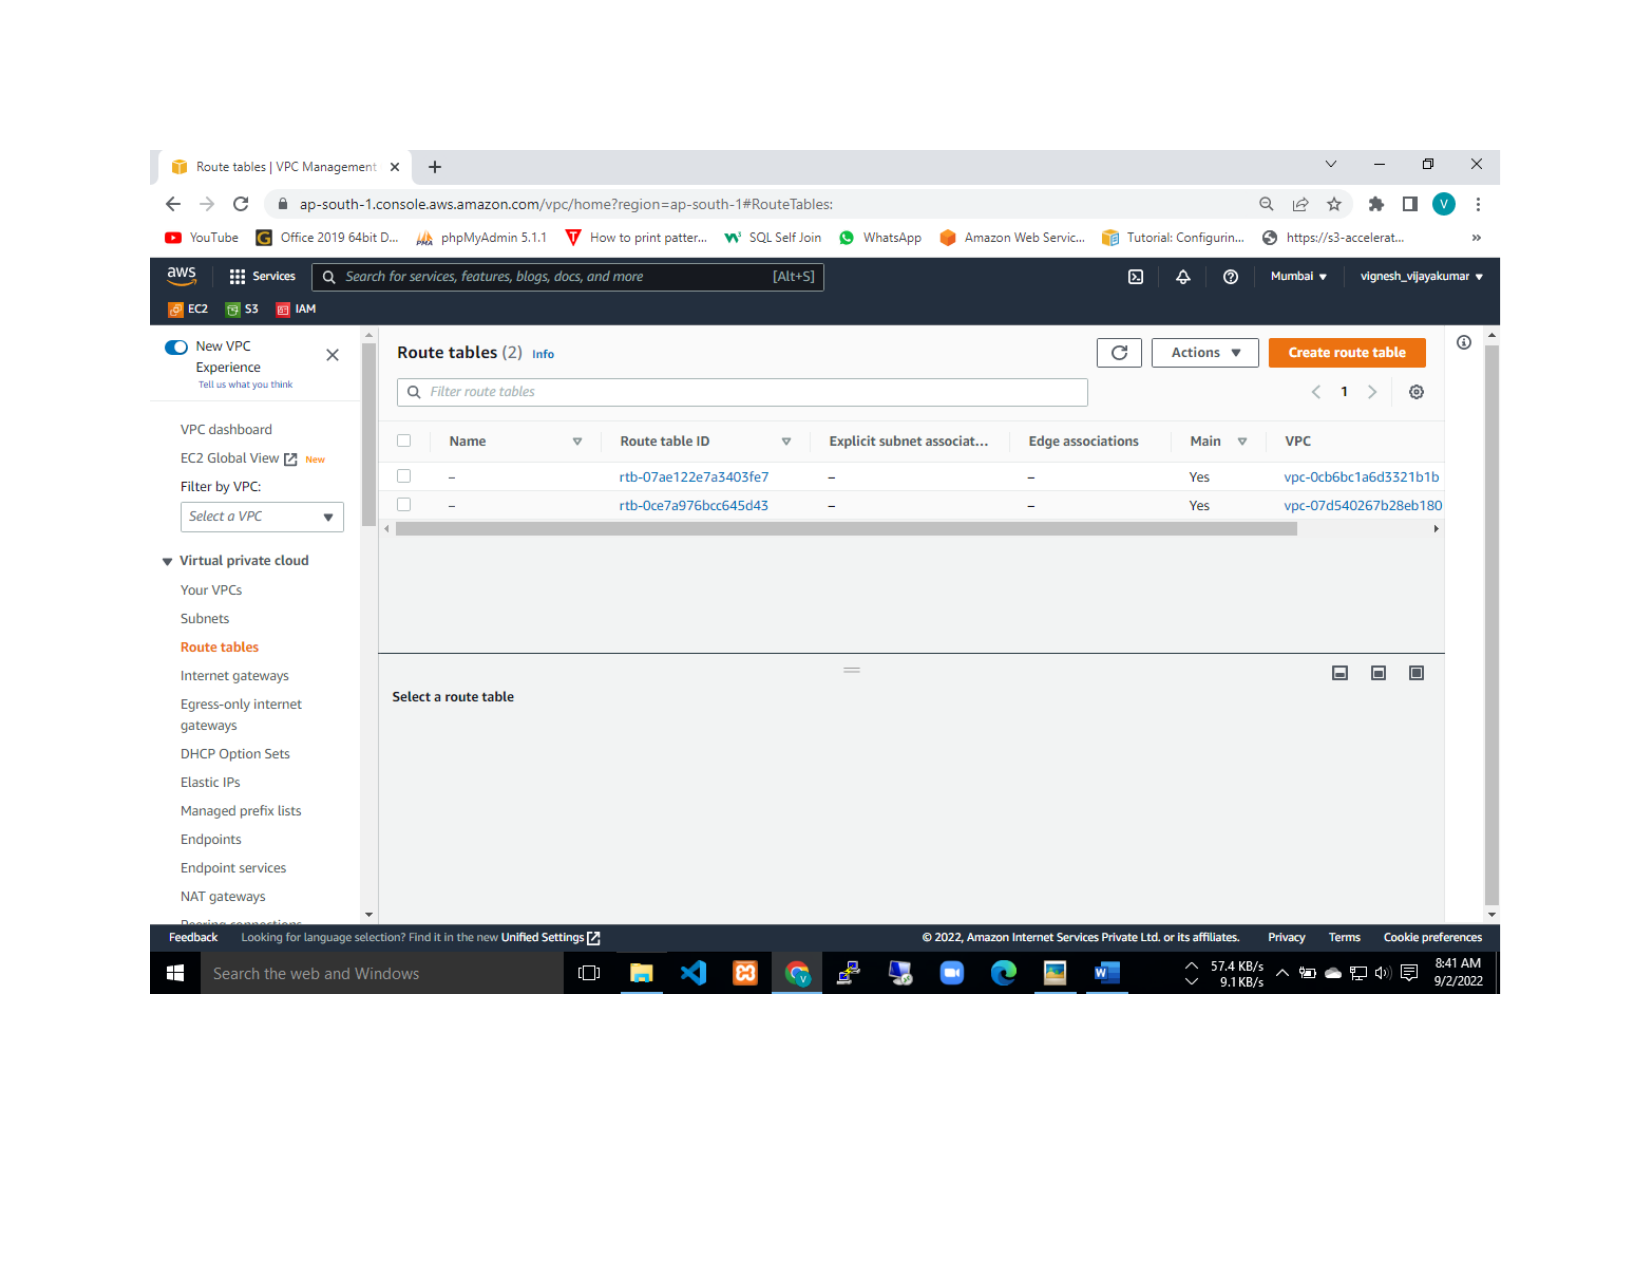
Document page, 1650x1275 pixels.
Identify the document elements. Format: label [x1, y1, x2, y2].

picture [150, 150, 1500, 994]
